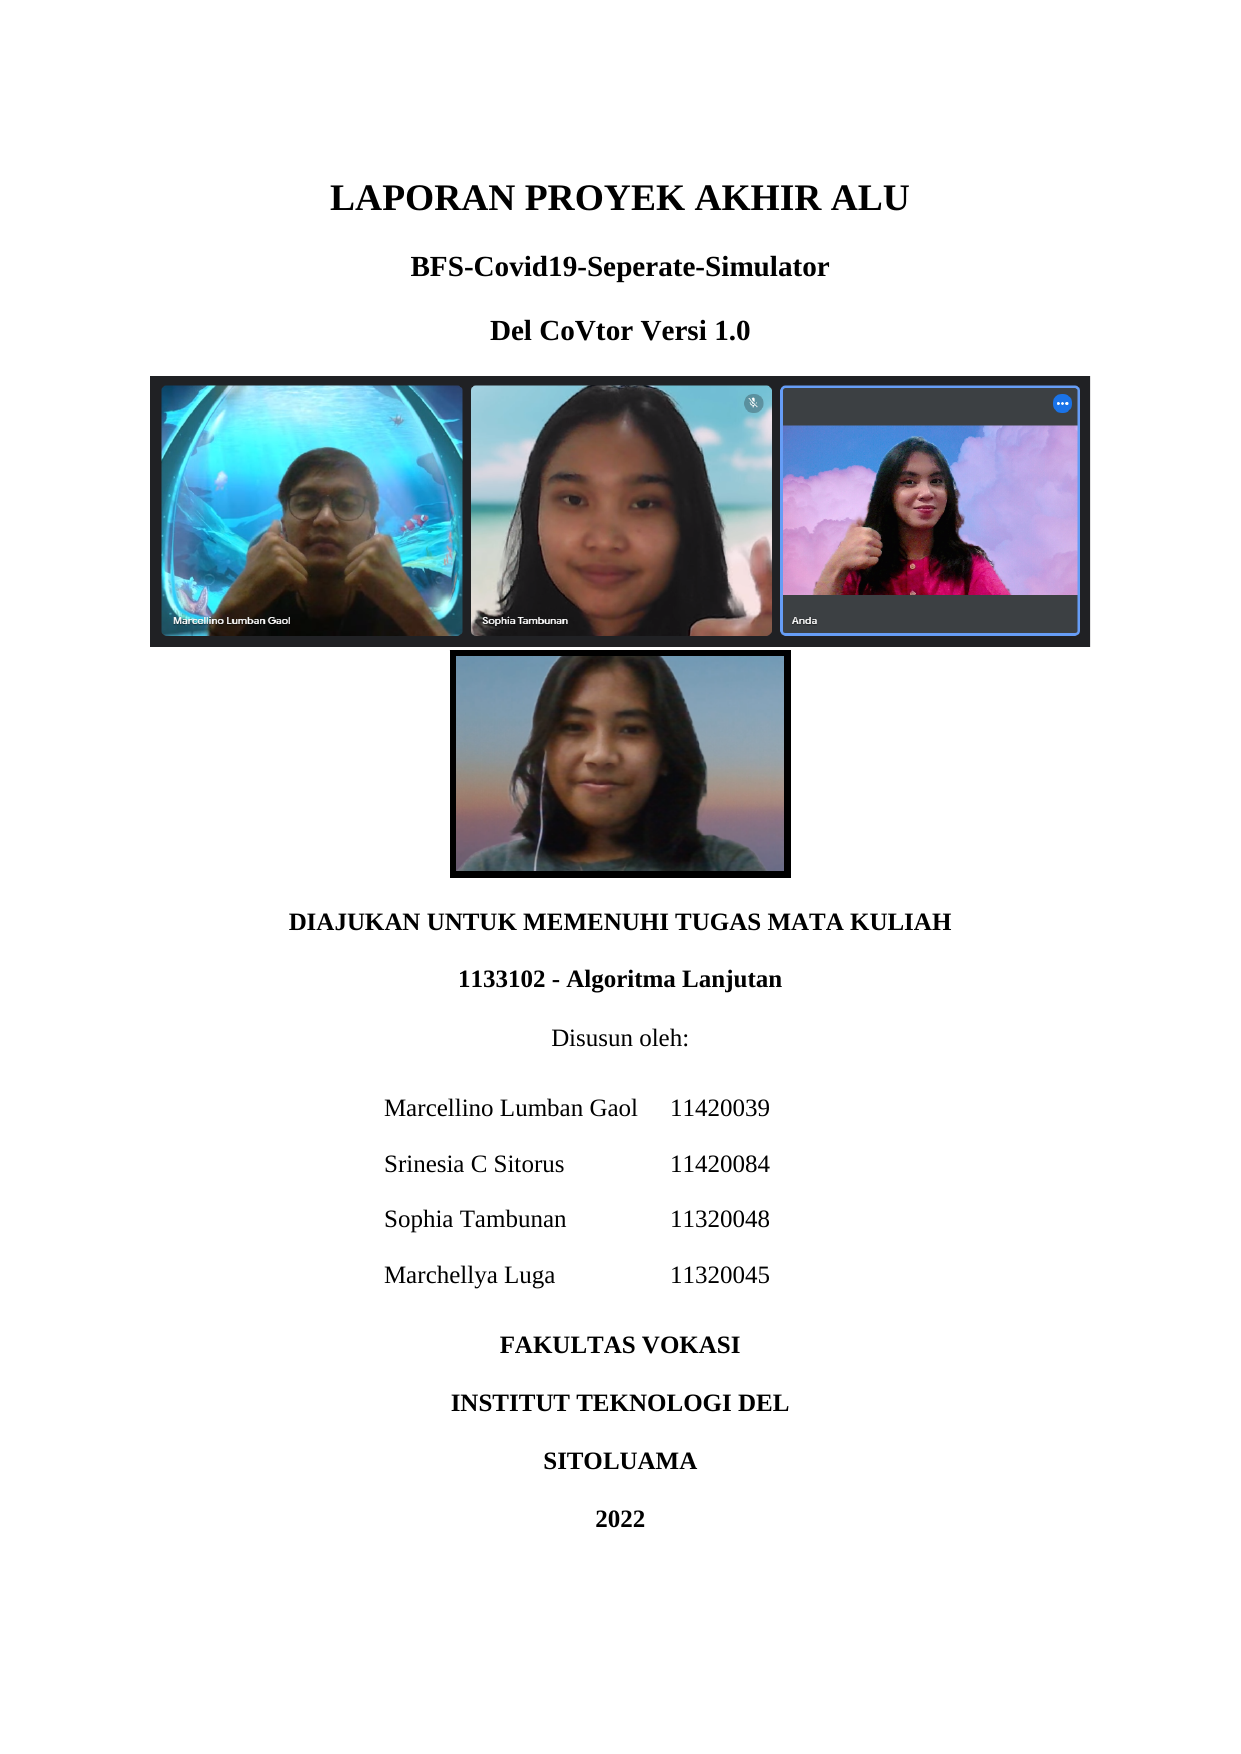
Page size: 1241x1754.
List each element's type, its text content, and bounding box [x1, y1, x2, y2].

picture [150, 376, 1091, 647]
table_cell 11320045 [659, 1247, 889, 1303]
text Del CoVtor Versi 1.0 [150, 313, 1090, 347]
text 2022 [150, 1504, 1090, 1533]
text DIAJUKAN UNTUK MEMENUHI TUGAS MATA KULIAH [150, 907, 1090, 935]
text Disusun oleh: [150, 1023, 1090, 1051]
picture [456, 656, 784, 871]
text SITOLUAMA [150, 1446, 1090, 1474]
text BFS-Covid19-Seperate-Simulator [150, 249, 1090, 283]
text 1133102 - Algoritma Lanjutan [150, 964, 1090, 993]
table_cell 11320048 [659, 1192, 889, 1247]
table_header Marcellino Lumban Gaol [374, 1081, 659, 1136]
text FAKULTAS VOKASI [150, 1330, 1090, 1358]
table_cell Marchellya Luga [374, 1247, 659, 1303]
table_cell Sophia Tambunan [374, 1192, 659, 1247]
table_cell Srinesia C Sitorus [374, 1136, 659, 1192]
text LAPORAN PROYEK AKHIR ALU [150, 175, 1090, 218]
text INSTITUT TEKNOLOGI DEL [150, 1388, 1090, 1417]
table_header 11420039 [659, 1081, 889, 1136]
table_cell 11420084 [659, 1136, 889, 1192]
